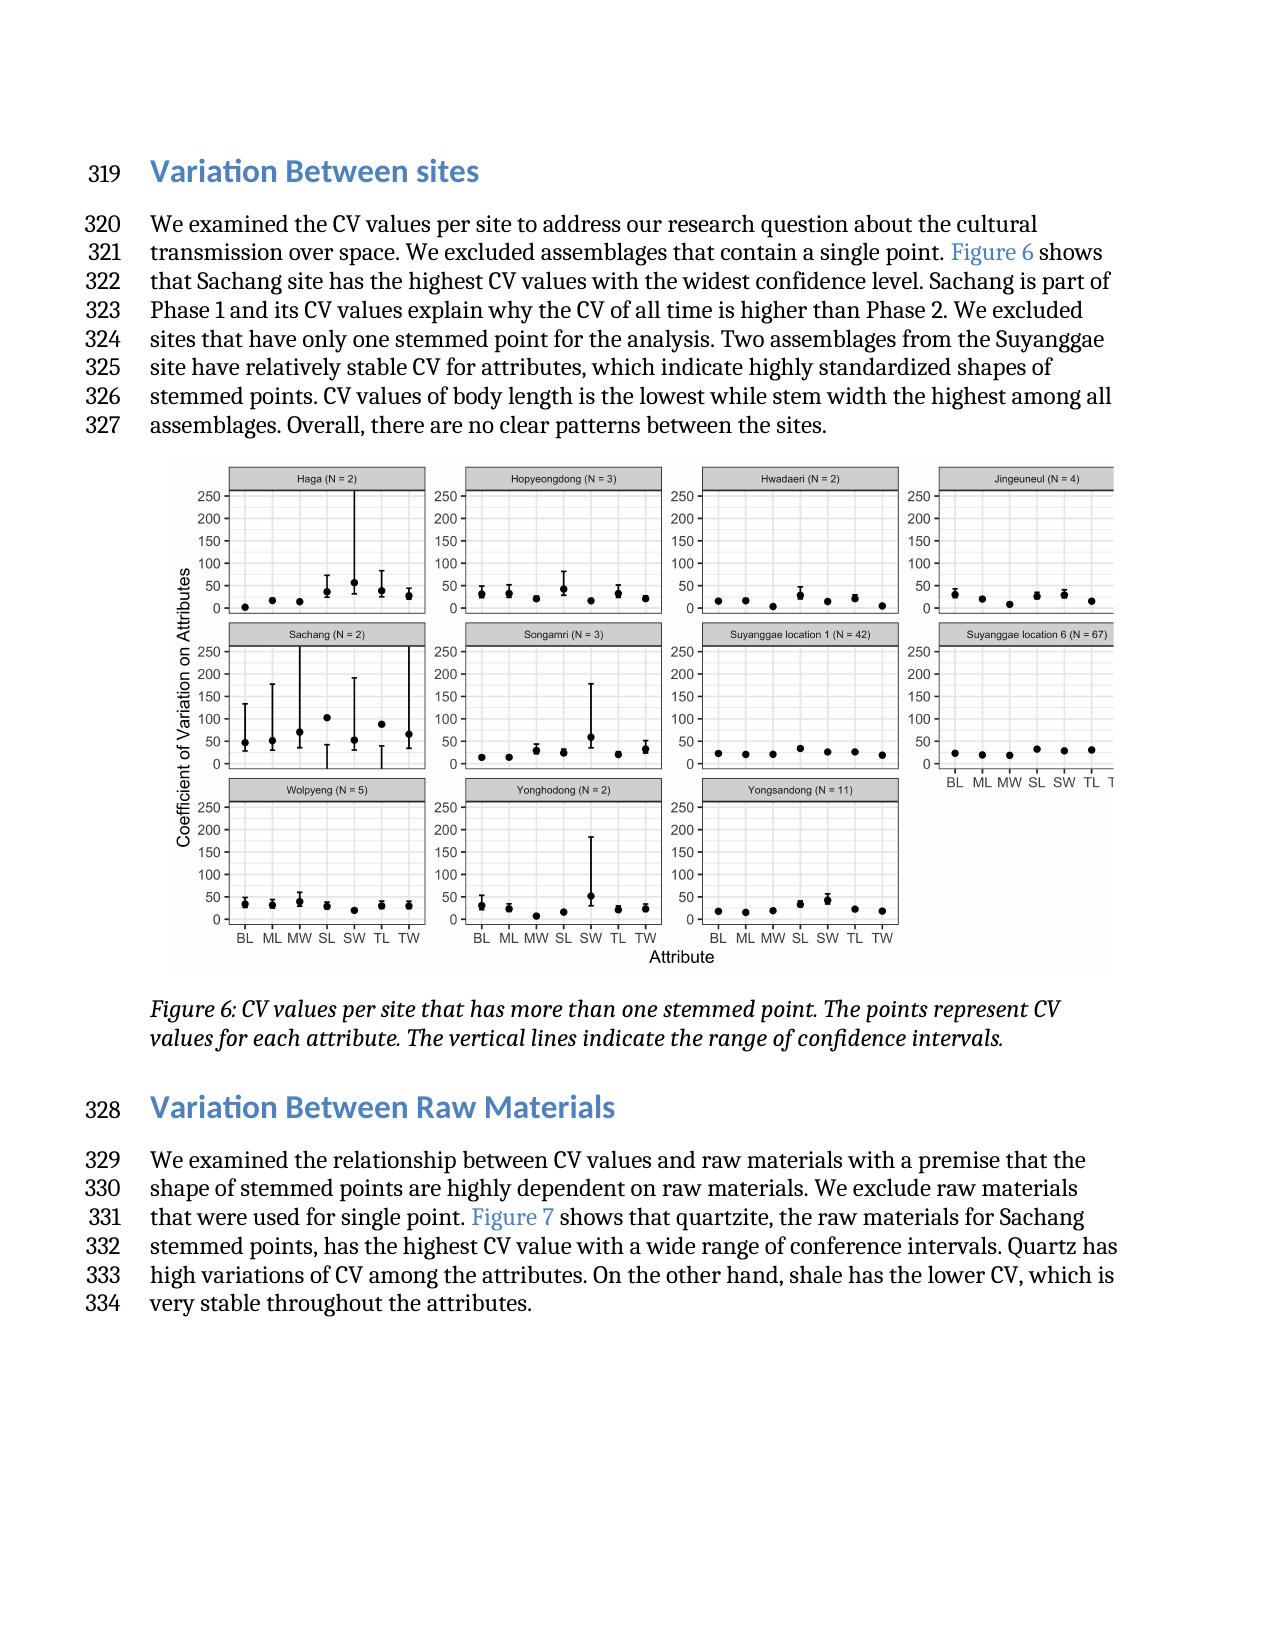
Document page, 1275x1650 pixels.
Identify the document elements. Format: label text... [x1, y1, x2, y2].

text We examined the CV values per site to address our research question about the cultural transmission over space. We excluded assemblages that contain a single point. Figure 6 shows that Sachang site has the highest CV values with the widest confidence level. Sachang is part of Phase 1 and its CV values explain why the CV of all time is higher than Phase 2. We excluded sites that have only one stemmed point for the analysis. Two assemblages from the Suyanggae site have relatively stable CV for attributes, which indicate highly standardized shapes of stemmed points. CV values of body length is the lowest while stem width the highest among all assemblages. Overall, there are no clear patterns between the sites. [150, 209, 1125, 439]
picture [168, 458, 1114, 975]
subtitle Variation Between sites [150, 150, 1125, 191]
subtitle Variation Between Raw Materials [150, 1086, 1125, 1127]
text We examined the relationship between CV values and raw materials with a premise that the shape of stemmed points are highly dependent on raw materials. We exclude raw materials that were used for single point. Figure 7 shows that quartzite, the raw materials for Sachang stemmed points, has the highest CV value with a wide range of conference intervals. Quartz has high variations of CV among the attributes. On the other hand, shale has the lower CV, which is very stable throughout the attributes. [150, 1146, 1125, 1318]
table_header Figure 6: CV values per site that has more than one stemmed point. The points represent CV values for each attribute. The vertical lines indicate the range of confidence intervals. [139, 458, 1114, 1065]
